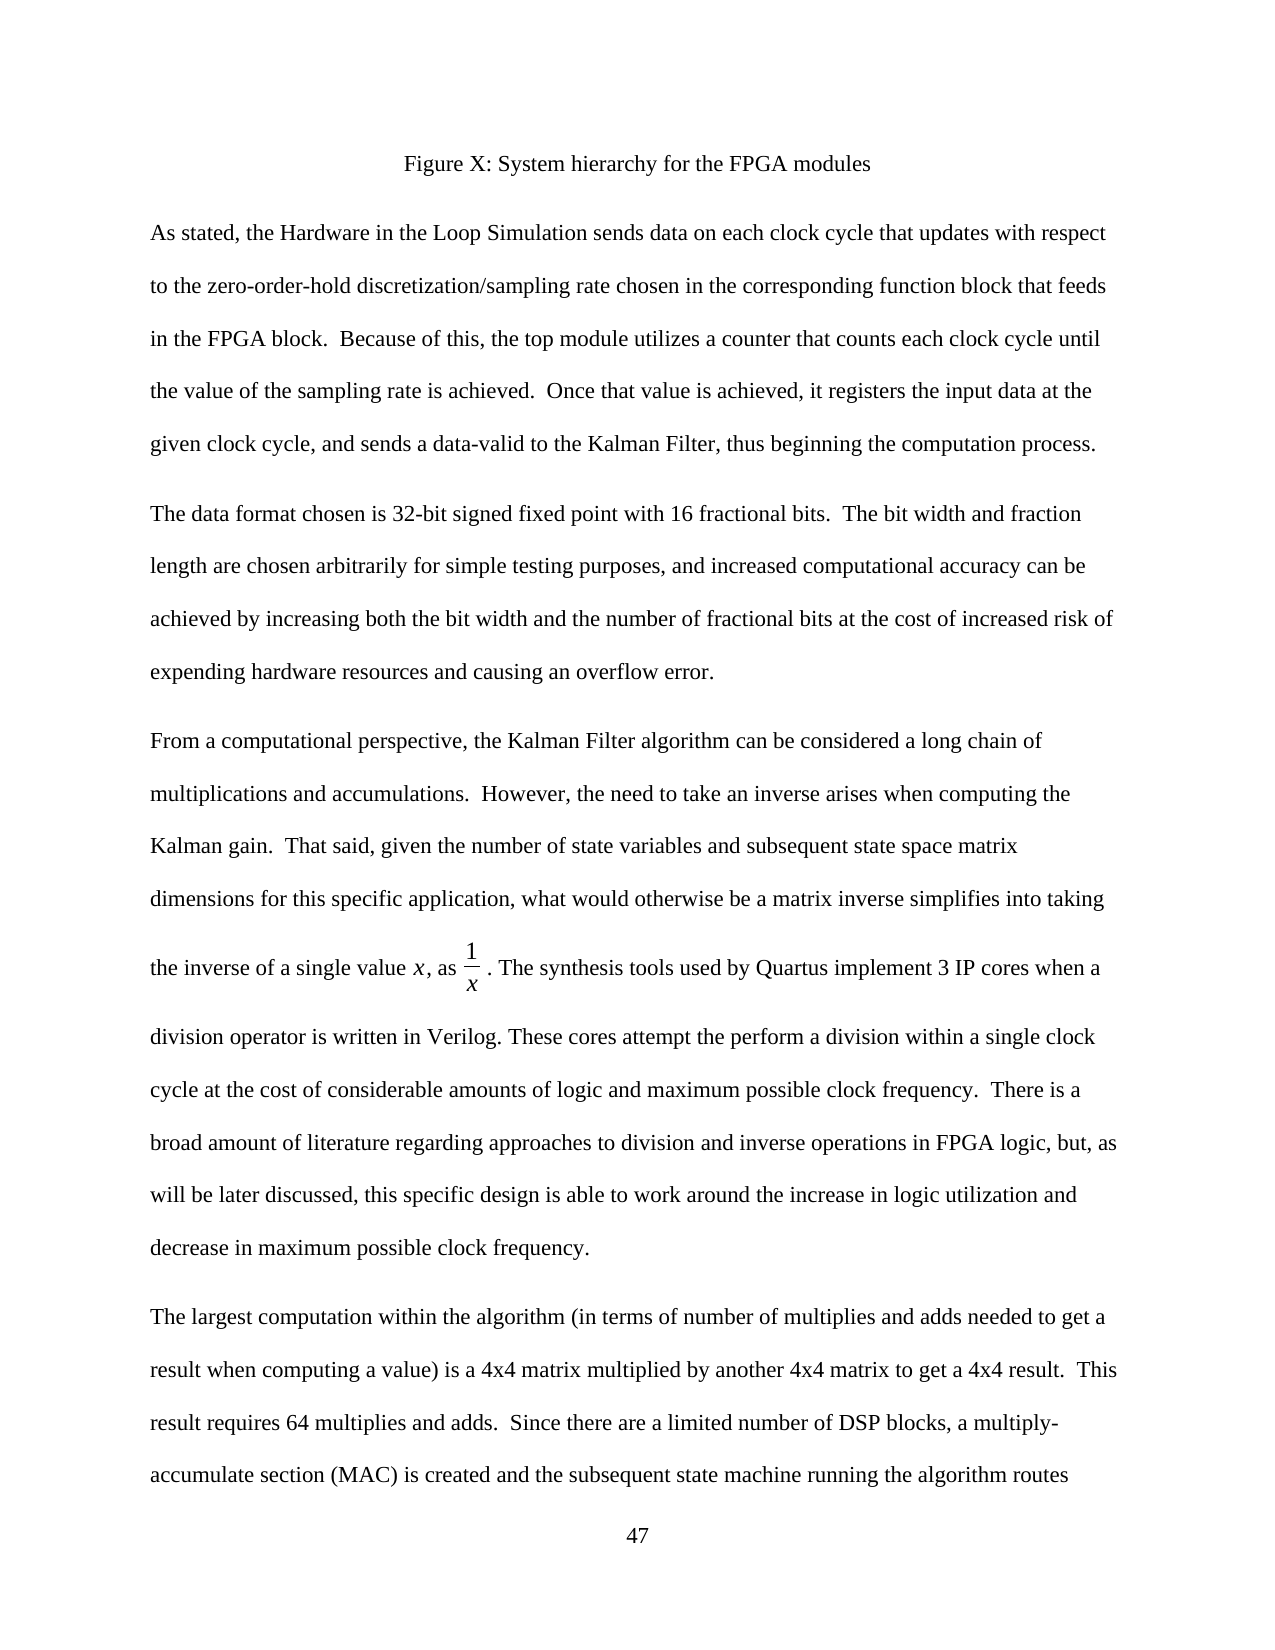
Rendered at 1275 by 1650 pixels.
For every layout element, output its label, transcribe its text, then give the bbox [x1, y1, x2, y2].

text Figure X: System hierarchy for the FPGA modules [150, 150, 1125, 176]
text From a computational perspective, the Kalman Filter algorithm can be considered a long chain of multiplications and accumulations. However, the need to take an inverse arises when computing the Kalman gain. That said, given the number of state variables and subsequent state space matrix dimensions for this specific application, what would otherwise be a matrix inverse simplifies into taking the inverse of a single value , as . The synthesis tools used by Quartus implement 3 IP cores when a division operator is written in Verilog. These cores attempt the perform a division within a single clock cycle at the cost of considerable amounts of logic and maximum possible clock frequency. There is a broad amount of literature regarding approaches to division and inverse operations in FPGA logic, but, as will be later discussed, this specific design is able to work around the increase in logic utilization and decrease in maximum possible clock frequency. [150, 727, 1125, 1260]
text As stated, the Hardware in the Loop Simulation sends data on each clock cycle that updates with respect to the zero-order-hold discretization/sampling rate chosen in the corresponding function block that feeds in the FPGA block. Because of this, the top module utilizes a counter that counts each clock cycle until the value of the sampling rate is achieved. Once that value is achieved, it registers the input data at the given clock cycle, and sends a data-valid to the Kalman Filter, thus beginning the computation process. [150, 219, 1125, 457]
text The data format chosen is 32-bit signed fixed point with 16 fractional bits. The bit width and fraction length are chosen arbitrarily for simple testing purposes, and increased computational accuracy can be achieved by increasing both the bit width and the number of fractional bits at the cost of increased risk of expending hardware resources and causing an overflow error. [150, 499, 1125, 684]
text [150, 1303, 1125, 1488]
